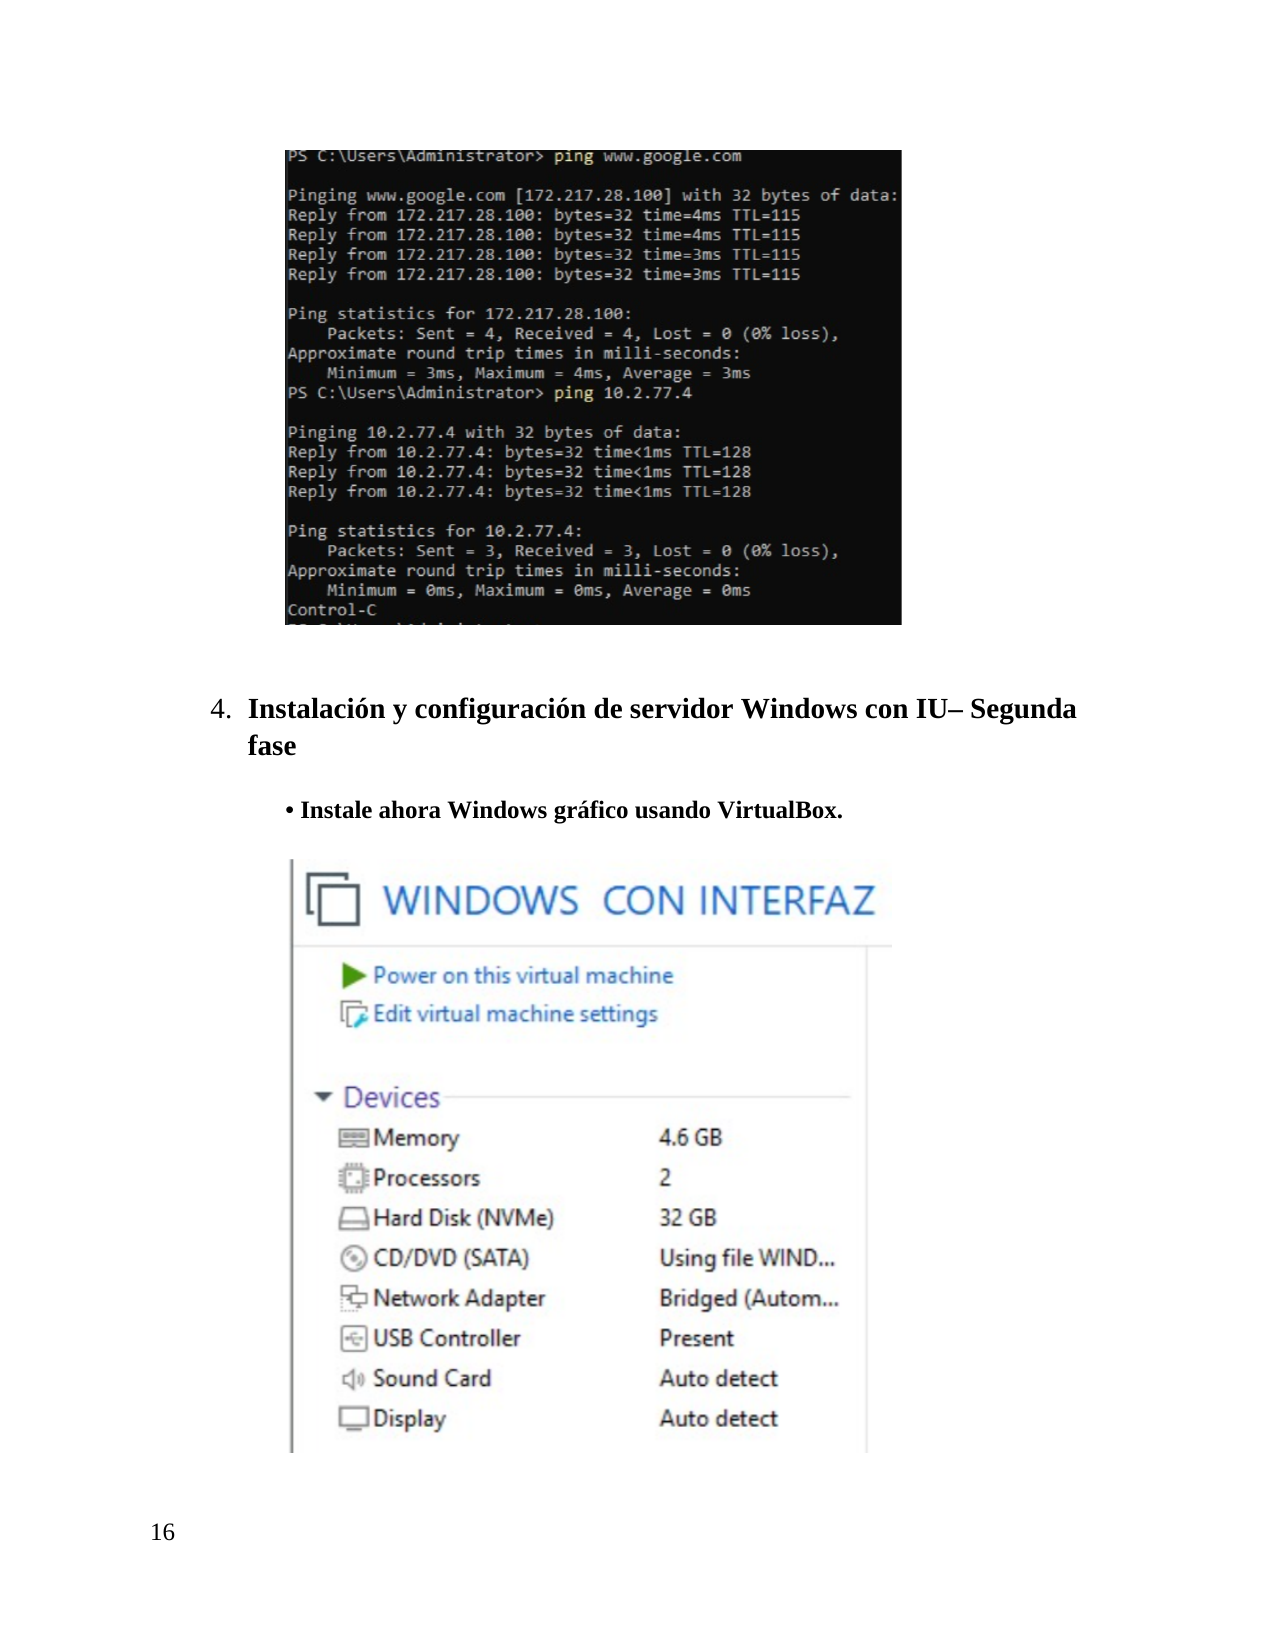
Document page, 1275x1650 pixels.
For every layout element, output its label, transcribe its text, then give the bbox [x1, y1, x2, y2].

picture [285, 150, 902, 625]
list Instalación y configuración de servidor Windows con IU– Segunda fase [210, 691, 1125, 761]
list • Instale ahora Windows gráfico usando VirtualBox. [285, 796, 1125, 824]
picture [285, 857, 892, 1453]
